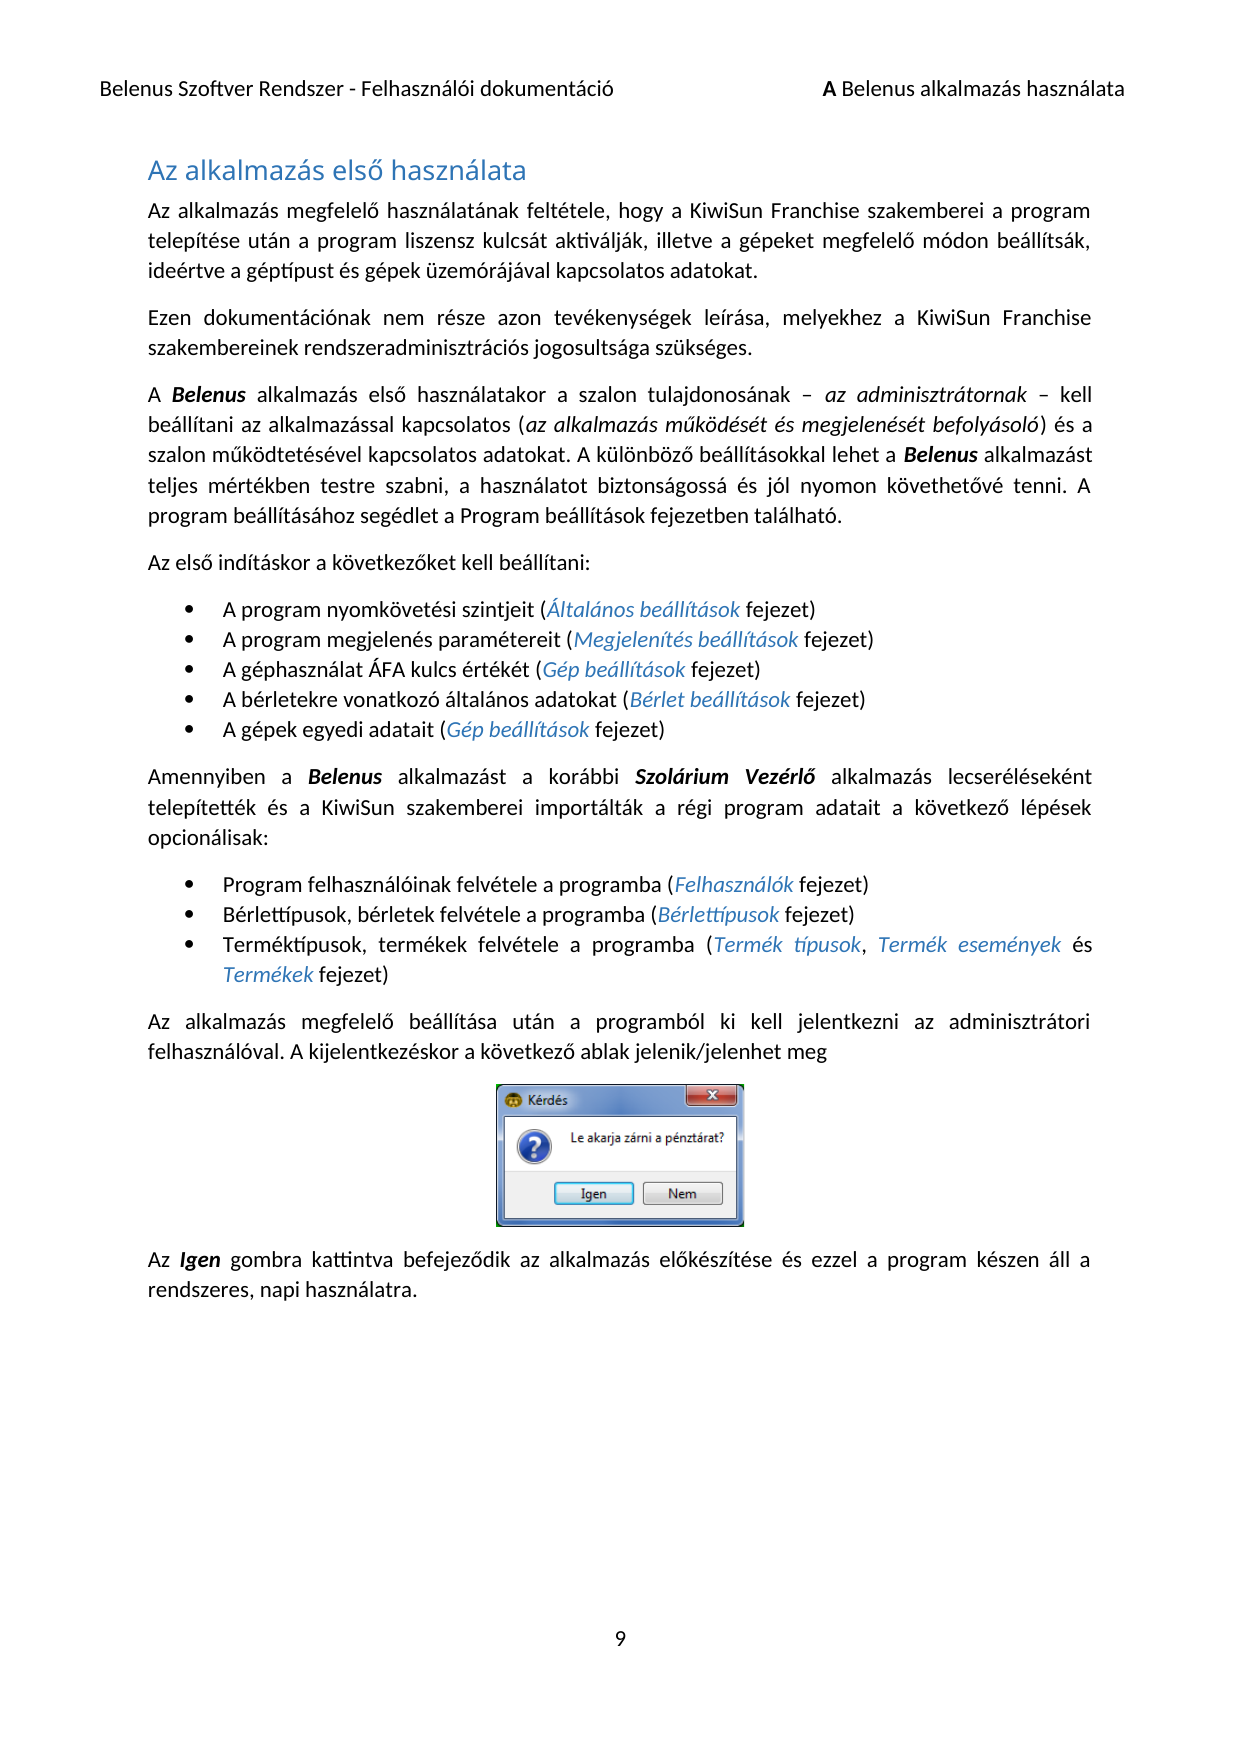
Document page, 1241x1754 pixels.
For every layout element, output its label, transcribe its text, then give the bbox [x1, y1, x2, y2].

list Bérlettípusok, bérletek felvétele a programba (Bérlettípusok fejezet) [185, 900, 1093, 928]
list A program nyomkövetési szintjeit (Általános beállítások fejezet) [185, 595, 1093, 623]
text Az első indításkor a következőket kell beállítani: [148, 548, 1093, 576]
picture [496, 1084, 745, 1227]
list A géphasználat ÁFA kulcs értékét (Gép beállítások fejezet) [185, 655, 1093, 683]
text Amennyiben a Belenus alkalmazást a korábbi Szolárium Vezérlő alkalmazás lecseréléseként telepítették és a KiwiSun szakemberei importálták a régi program adatait a következő lépések opcionálisak: [148, 762, 1093, 851]
text Az alkalmazás megfelelő használatának feltétele, hogy a KiwiSun Franchise szakemberei a program telepítése után a program liszensz kulcsát aktiválják, illetve a gépeket megfelelő módon beállítsák, ideértve a géptípust és gépek üzemórájával kapcsolatos adatokat. [148, 196, 1093, 284]
list A gépek egyedi adatait (Gép beállítások fejezet) [185, 716, 1093, 743]
list Terméktípusok, termékek felvétele a programba (Termék típusok, Termék események és Termékek fejezet) [185, 930, 1093, 988]
text Ezen dokumentációnak nem része azon tevékenységek leírása, melyekhez a KiwiSun Franchise szakembereinek rendszeradminisztrációs jogosultsága szükséges. [148, 303, 1093, 361]
text Az alkalmazás megfelelő beállítása után a programból ki kell jelentkezni az adminisztrátori felhasználóval. A kijelentkezéskor a következő ablak jelenik/jelenhet meg [148, 1007, 1093, 1065]
list Program felhasználóinak felvétele a programba (Felhasználók fejezet) [185, 870, 1093, 898]
list A bérletekre vonatkozó általános adatokat (Bérlet beállítások fejezet) [185, 685, 1093, 713]
subtitle Az alkalmazás első használata [148, 152, 1093, 189]
list A program megjelenés paramétereit (Megjelenítés beállítások fejezet) [185, 625, 1093, 653]
text A Belenus alkalmazás első használatakor a szalon tulajdonosának – az adminisztrátornak – kell beállítani az alkalmazással kapcsolatos (az alkalmazás működését és megjelenését befolyásoló) és a szalon működtetésével kapcsolatos adatokat. A különböző beállításokkal lehet a Belenus alkalmazást teljes mértékben testre szabni, a használatot biztonságossá és jól nyomon követhetővé tenni. A program beállításához segédlet a Program beállítások fejezetben található. [148, 380, 1093, 529]
text Az Igen gombra kattintva befejeződik az alkalmazás előkészítése és ezzel a program készen áll a rendszeres, napi használatra. [148, 1245, 1093, 1304]
